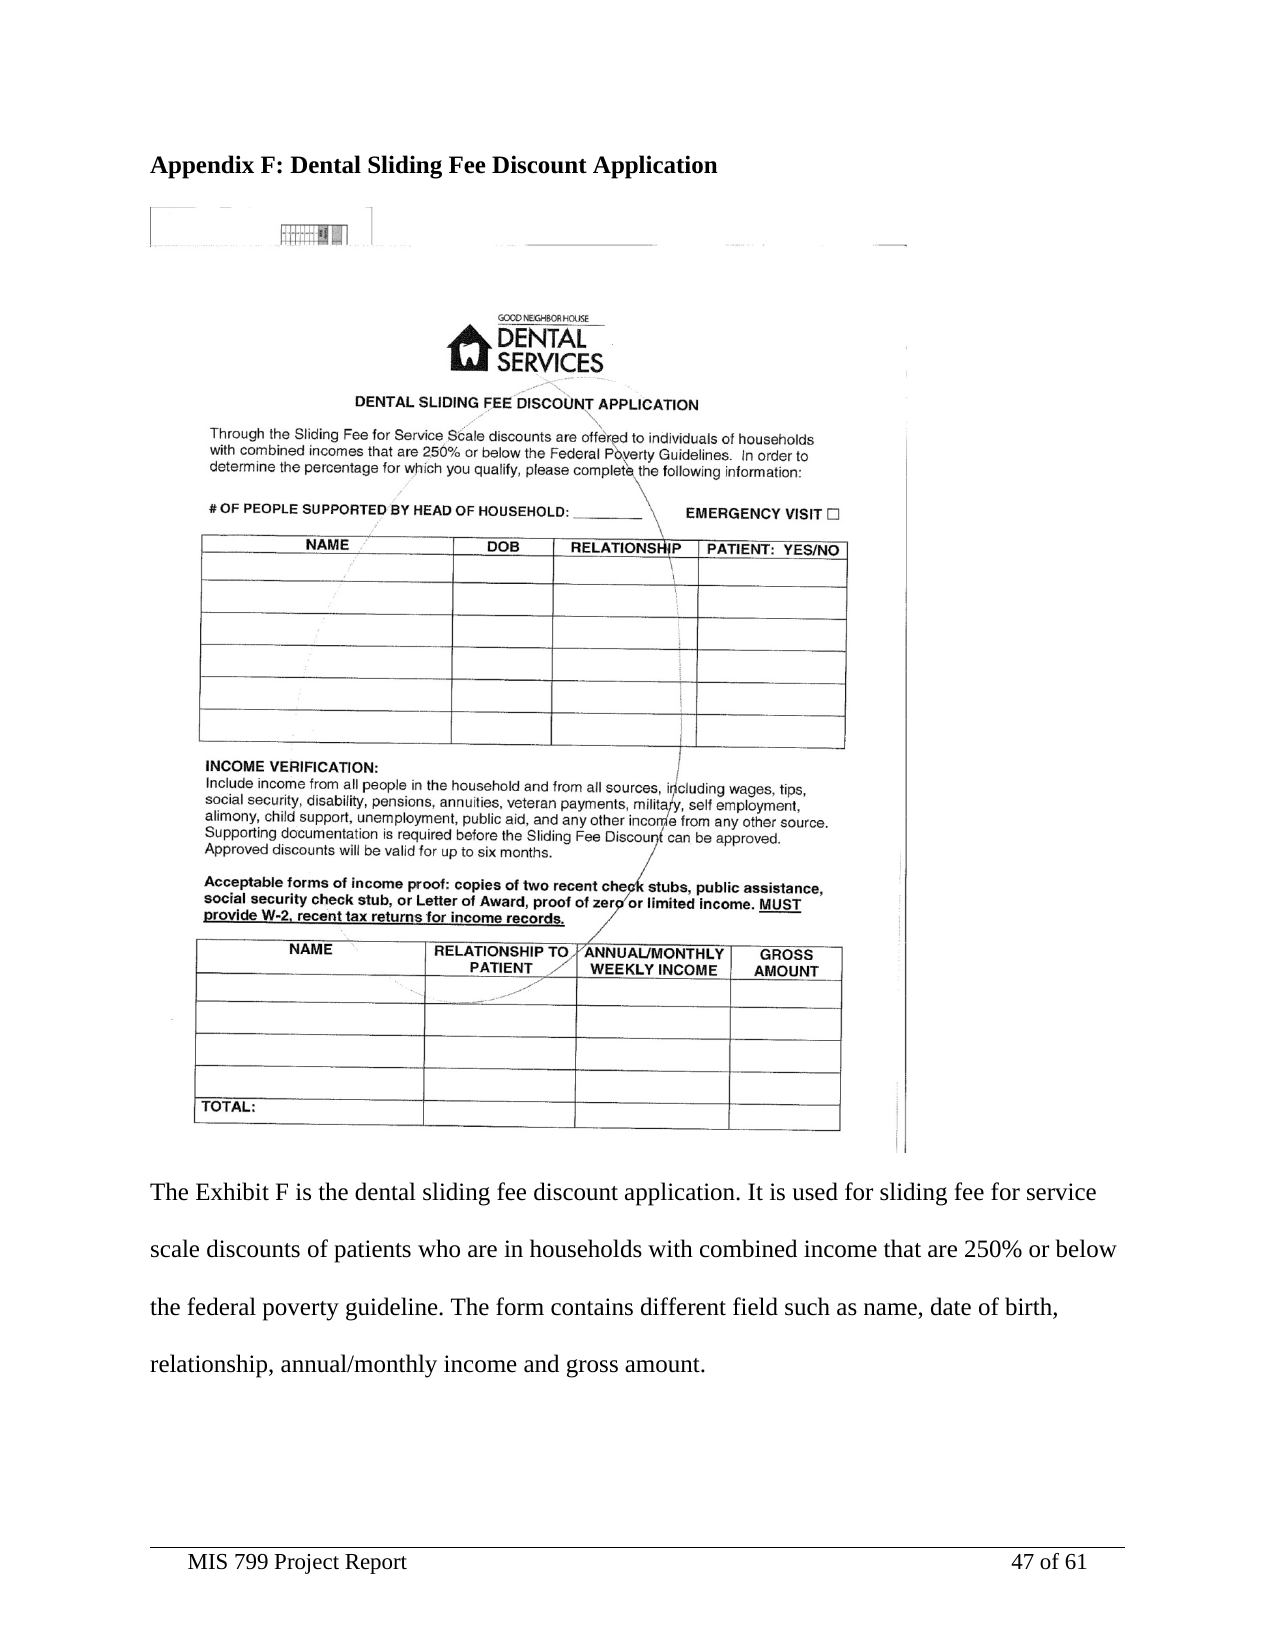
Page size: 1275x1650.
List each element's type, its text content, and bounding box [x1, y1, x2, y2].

text The Exhibit F is the dental sliding fee discount application. It is used for sliding fee for service scale discounts of patients who are in households with combined income that are 250% or below the federal poverty guideline. The form contains different field such as name, date of birth, relationship, annual/monthly income and gross amount. [150, 1177, 1125, 1378]
picture [150, 207, 909, 1153]
subtitle Appendix F: Dental Sliding Fee Discount Application [150, 150, 1125, 179]
